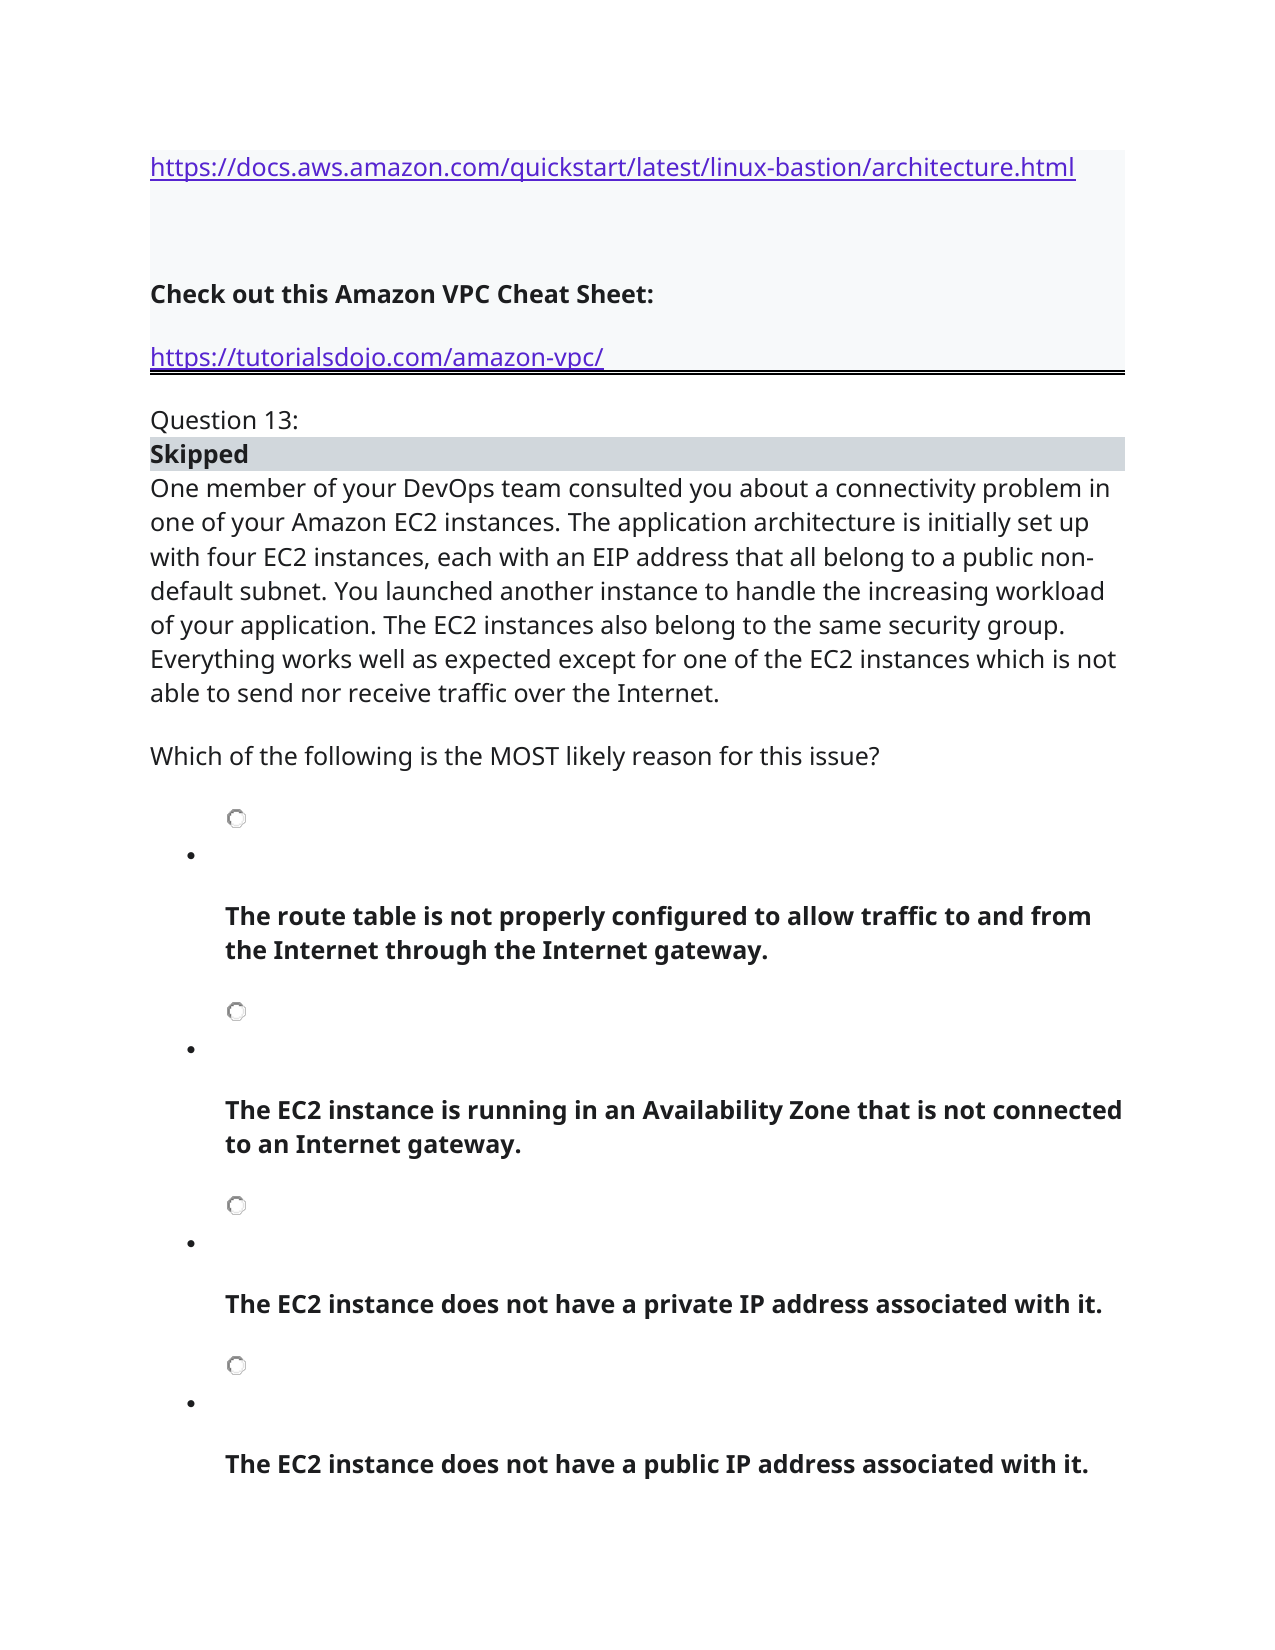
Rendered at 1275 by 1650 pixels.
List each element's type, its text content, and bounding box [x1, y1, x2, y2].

text Skipped [150, 437, 1125, 471]
text The EC2 instance does not have a public IP address associated with it. [225, 1446, 1125, 1480]
text https://docs.aws.amazon.com/quickstart/latest/linux-bastion/architecture.html [150, 150, 1125, 184]
text The EC2 instance does not have a private IP address associated with it. [225, 1286, 1125, 1321]
text The route table is not properly configured to allow traffic to and from the Internet through the Internet gateway. [225, 898, 1125, 967]
text Question 13: [150, 403, 1125, 437]
text Which of the following is the MOST likely reason for this issue? [150, 739, 1125, 773]
text One member of your DevOps team consulted you about a connectivity problem in one of your Amazon EC2 instances. The application architecture is initially set up with four EC2 instances, each with an EIP address that all belong to a public non-default subnet. You launched another instance to handle the increasing workload of your application. The EC2 instances also belong to the same security group. Everything works well as expected except for one of the EC2 instances which is not able to send nor receive traffic over the Internet. [150, 471, 1125, 709]
text https://tutorialsdojo.com/amazon-vpc/ [150, 340, 1125, 370]
text Check out this Amazon VPC Cheat Sheet: [150, 276, 1125, 311]
text The EC2 instance is running in an Availability Zone that is not connected to an Internet gateway. [225, 1092, 1125, 1161]
